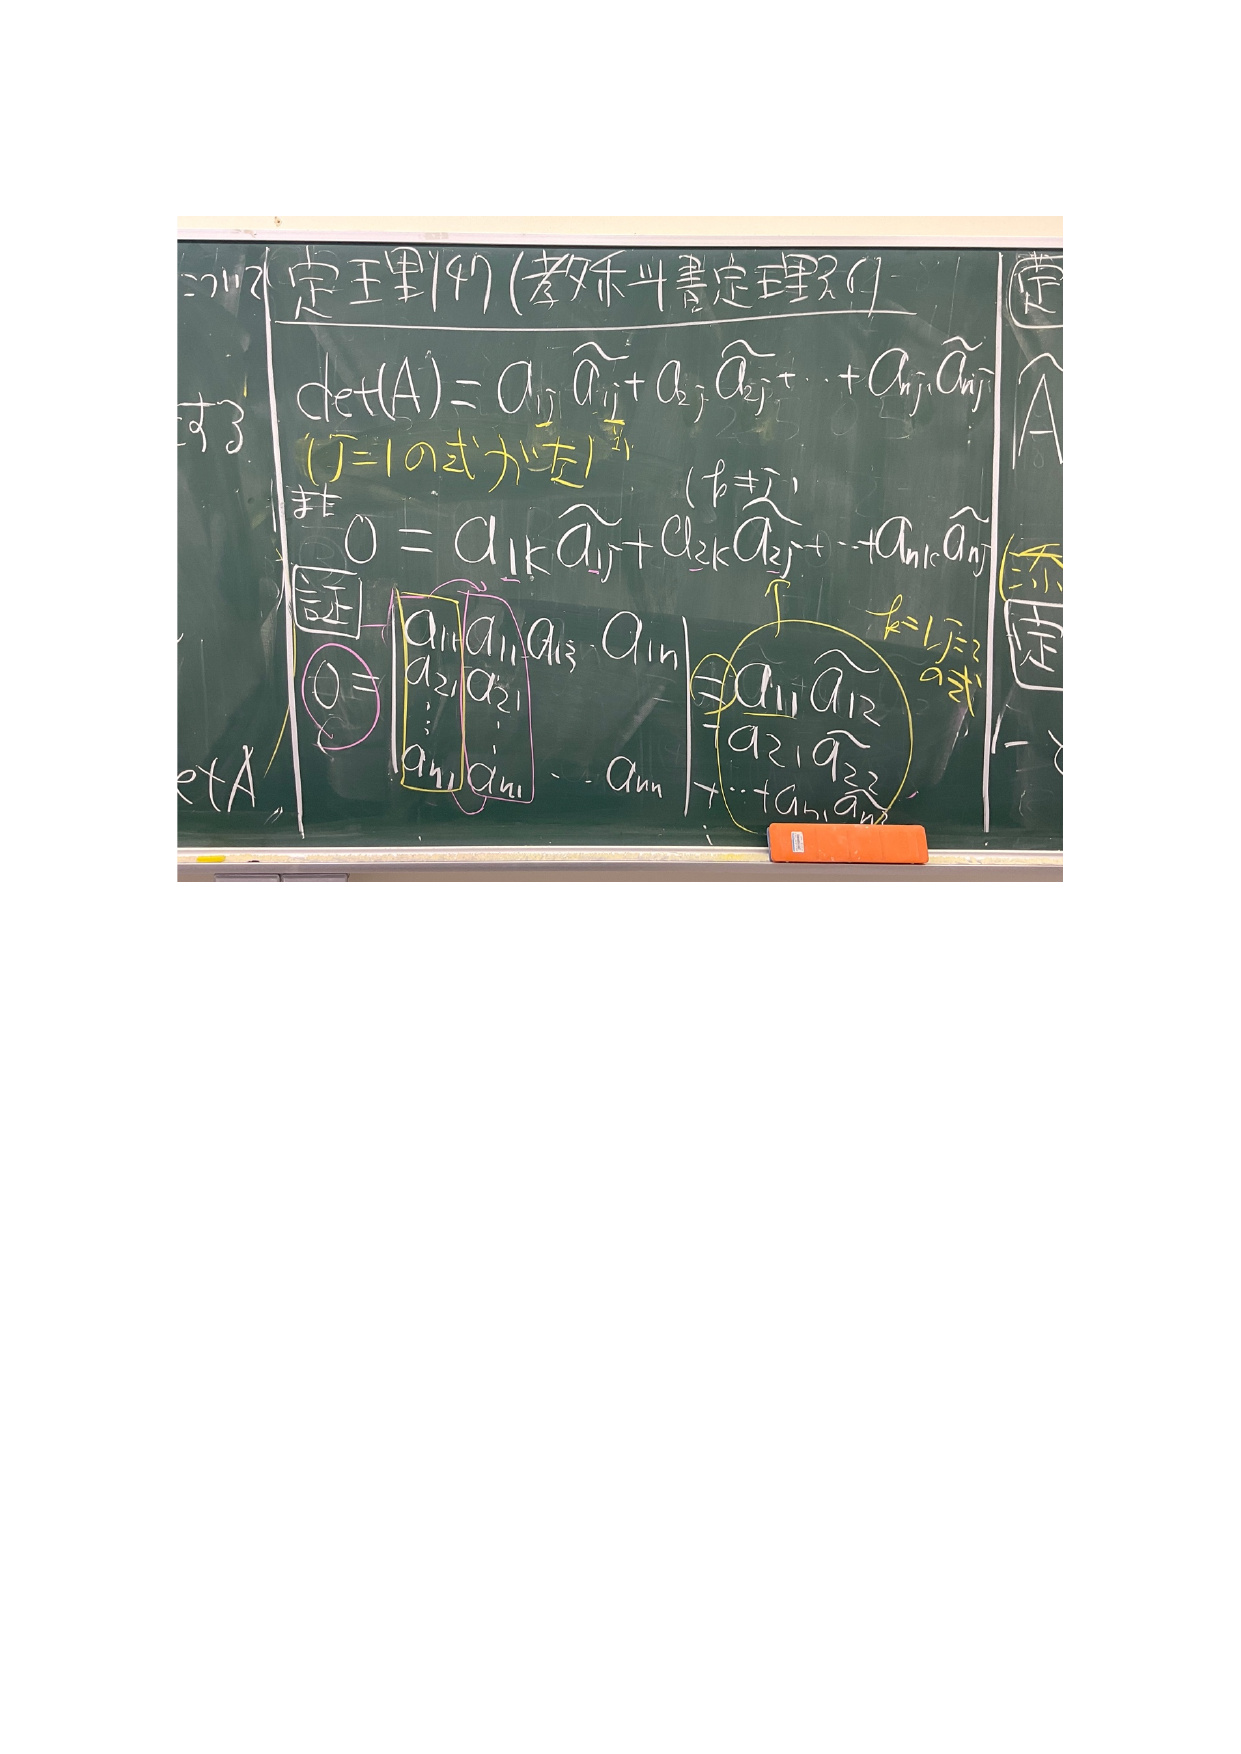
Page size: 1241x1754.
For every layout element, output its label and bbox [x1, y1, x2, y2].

picture [177, 216, 1063, 882]
